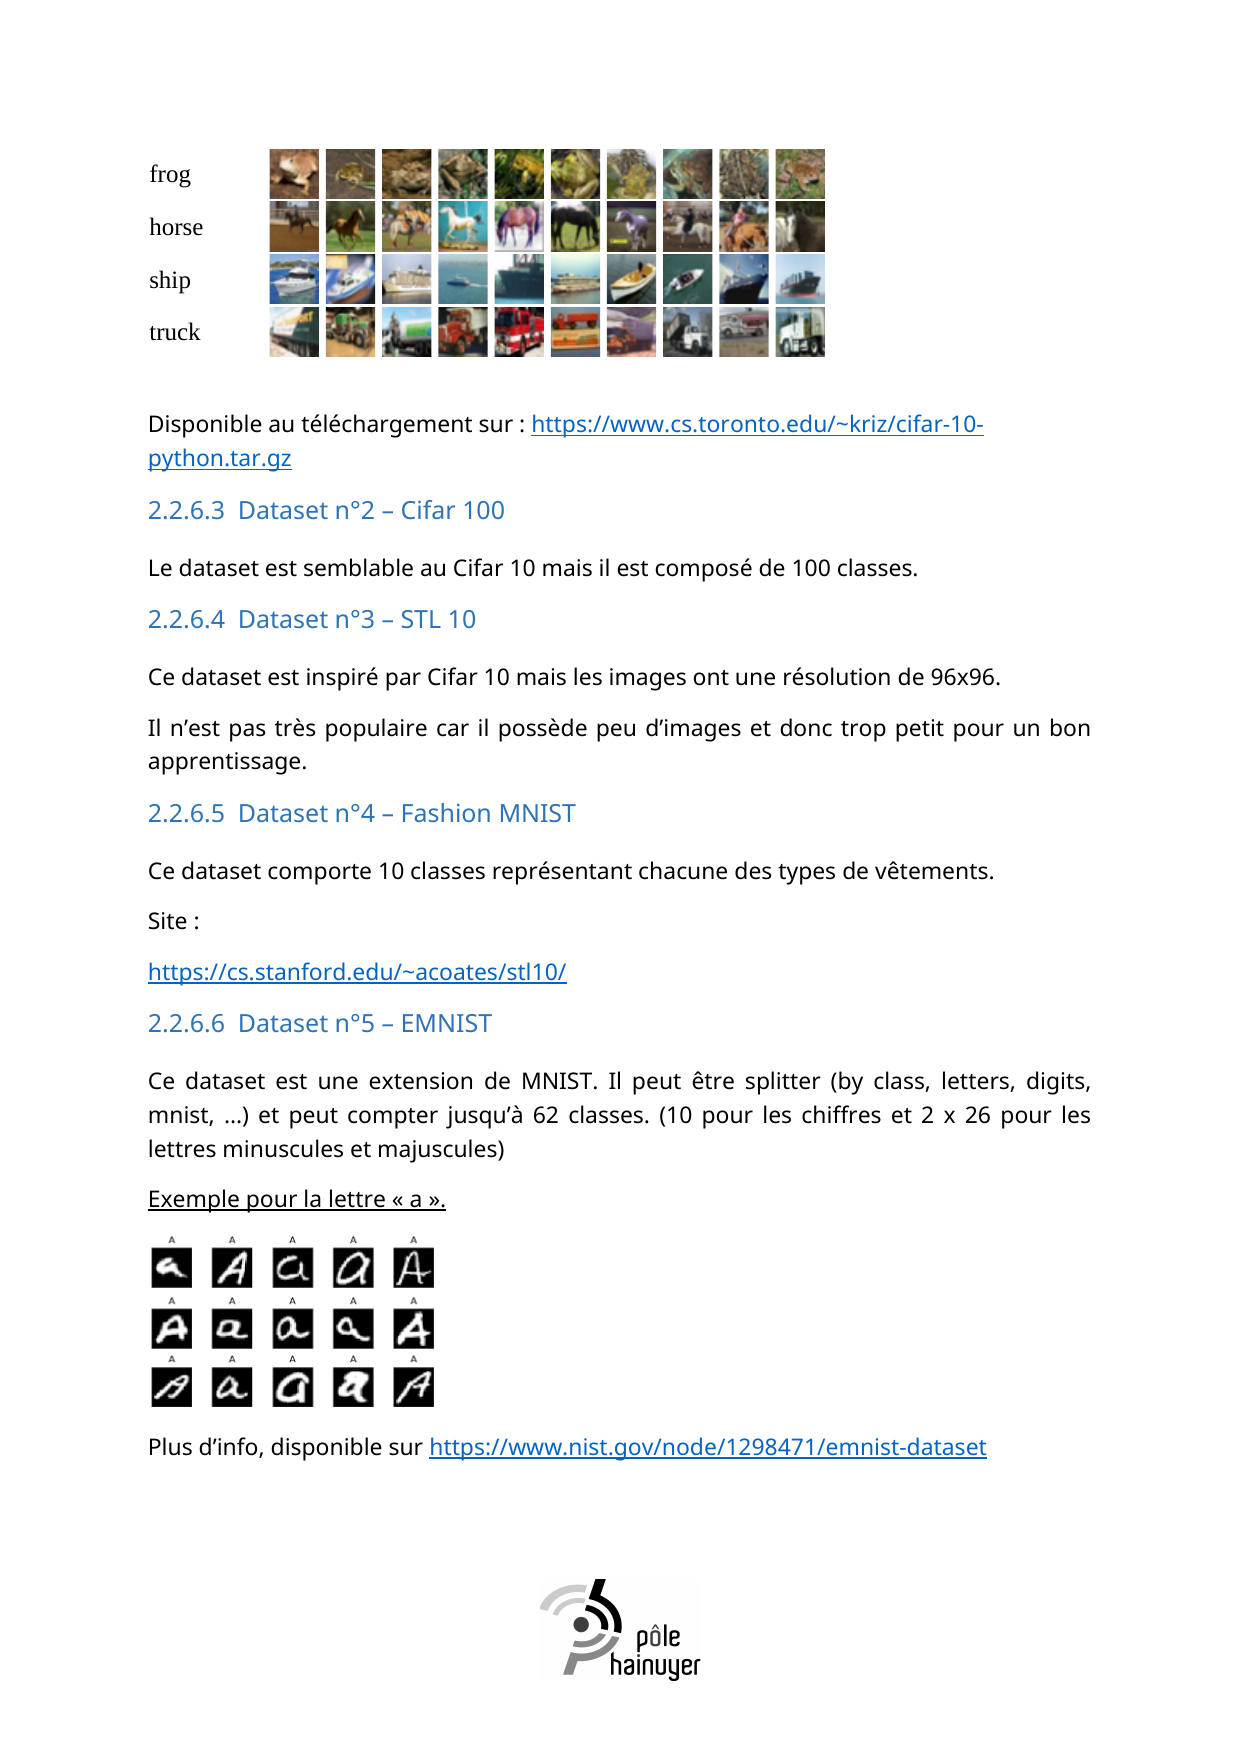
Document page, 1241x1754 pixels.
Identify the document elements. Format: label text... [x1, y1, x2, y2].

picture [606, 307, 657, 357]
text Le dataset est semblable au Cifar 10 mais il est composé de 100 classes. [148, 552, 1093, 583]
table_cell ship [148, 253, 268, 305]
picture [494, 254, 544, 304]
picture [550, 254, 601, 304]
table_cell [662, 148, 718, 200]
picture [494, 307, 544, 357]
table_cell [718, 253, 774, 305]
text Disponible au téléchargement sur : https://www.cs.toronto.edu/~kriz/cifar-10-python.tar.gz [148, 408, 1093, 473]
picture [550, 307, 601, 357]
picture [382, 149, 432, 199]
table_cell [718, 200, 774, 253]
table_cell [549, 253, 605, 305]
table_cell [718, 305, 774, 358]
table_cell [493, 253, 549, 305]
table_cell horse [148, 200, 268, 253]
table_cell [324, 200, 380, 253]
table_cell [605, 305, 662, 358]
picture [663, 149, 713, 199]
picture [494, 149, 544, 199]
table_cell [437, 148, 493, 200]
table_cell [493, 148, 549, 200]
picture [438, 201, 488, 252]
table_cell [324, 253, 380, 305]
table_cell [380, 148, 437, 200]
text https://cs.stanford.edu/~acoates/stl10/ [148, 956, 1093, 987]
table_cell truck [148, 305, 268, 358]
table_cell [549, 305, 605, 358]
table_cell [437, 305, 493, 358]
picture [269, 254, 319, 304]
table_cell [268, 200, 324, 253]
text Exemple pour la lettre « a ». [148, 1183, 1093, 1214]
table_cell [605, 200, 662, 253]
picture [606, 149, 657, 199]
table_cell [268, 148, 324, 200]
table_cell [774, 305, 832, 358]
subtitle Dataset n°5 – EMNIST [148, 1006, 1093, 1040]
picture [775, 201, 825, 252]
table_cell [324, 148, 380, 200]
table_cell [662, 200, 718, 253]
table_cell [549, 200, 605, 253]
picture [719, 307, 769, 357]
table_cell [268, 305, 324, 358]
picture [550, 149, 601, 199]
table_cell [380, 253, 437, 305]
table_cell [380, 200, 437, 253]
picture [719, 201, 769, 252]
picture [438, 307, 488, 357]
table_cell [380, 305, 437, 358]
picture [550, 201, 601, 252]
picture [325, 254, 376, 304]
picture [606, 254, 657, 304]
text Plus d’info, disponible sur https://www.nist.gov/node/1298471/emnist-dataset [148, 1431, 1093, 1462]
picture [147, 1233, 438, 1412]
picture [325, 307, 376, 357]
picture [269, 307, 319, 357]
table_cell [605, 253, 662, 305]
table_cell [718, 148, 774, 200]
picture [325, 201, 376, 252]
picture [663, 201, 713, 252]
table_cell [549, 148, 605, 200]
picture [663, 254, 713, 304]
table_cell [774, 148, 832, 200]
picture [606, 201, 657, 252]
picture [775, 254, 825, 304]
picture [539, 1579, 701, 1681]
subtitle Dataset n°4 – Fashion MNIST [148, 796, 1093, 830]
text Ce dataset est inspiré par Cifar 10 mais les images ont une résolution de 96x96. [148, 661, 1093, 692]
picture [438, 149, 488, 199]
picture [719, 149, 769, 199]
table_cell frog [148, 148, 268, 200]
picture [494, 201, 544, 252]
picture [325, 149, 376, 199]
table_cell [493, 200, 549, 253]
table_cell [774, 200, 832, 253]
table_cell [437, 253, 493, 305]
picture [269, 149, 319, 199]
text Ce dataset est une extension de MNIST. Il peut être splitter (by class, letters, digits, mnist, …) et peut compter jusqu’à 62 classes. (10 pour les chiffres et 2 x 26 pour les lettres minuscules et majuscules) [148, 1065, 1093, 1164]
text Site : [148, 905, 1093, 936]
picture [382, 201, 432, 252]
table_cell [324, 305, 380, 358]
picture [663, 307, 713, 357]
text Ce dataset comporte 10 classes représentant chacune des types de vêtements. [148, 855, 1093, 886]
subtitle Dataset n°3 – STL 10 [148, 602, 1093, 636]
table_cell [605, 148, 662, 200]
text Il n’est pas très populaire car il possède peu d’images et donc trop petit pour un bon apprentissage. [148, 712, 1093, 777]
table_cell [662, 305, 718, 358]
picture [775, 307, 825, 357]
picture [719, 254, 769, 304]
picture [269, 201, 319, 252]
picture [382, 307, 432, 357]
table_cell [493, 305, 549, 358]
picture [438, 254, 488, 304]
picture [775, 149, 825, 199]
table_cell [437, 200, 493, 253]
table_cell [268, 253, 324, 305]
picture [382, 254, 432, 304]
table_cell [662, 253, 718, 305]
subtitle Dataset n°2 – Cifar 100 [148, 493, 1093, 527]
table_cell [774, 253, 832, 305]
